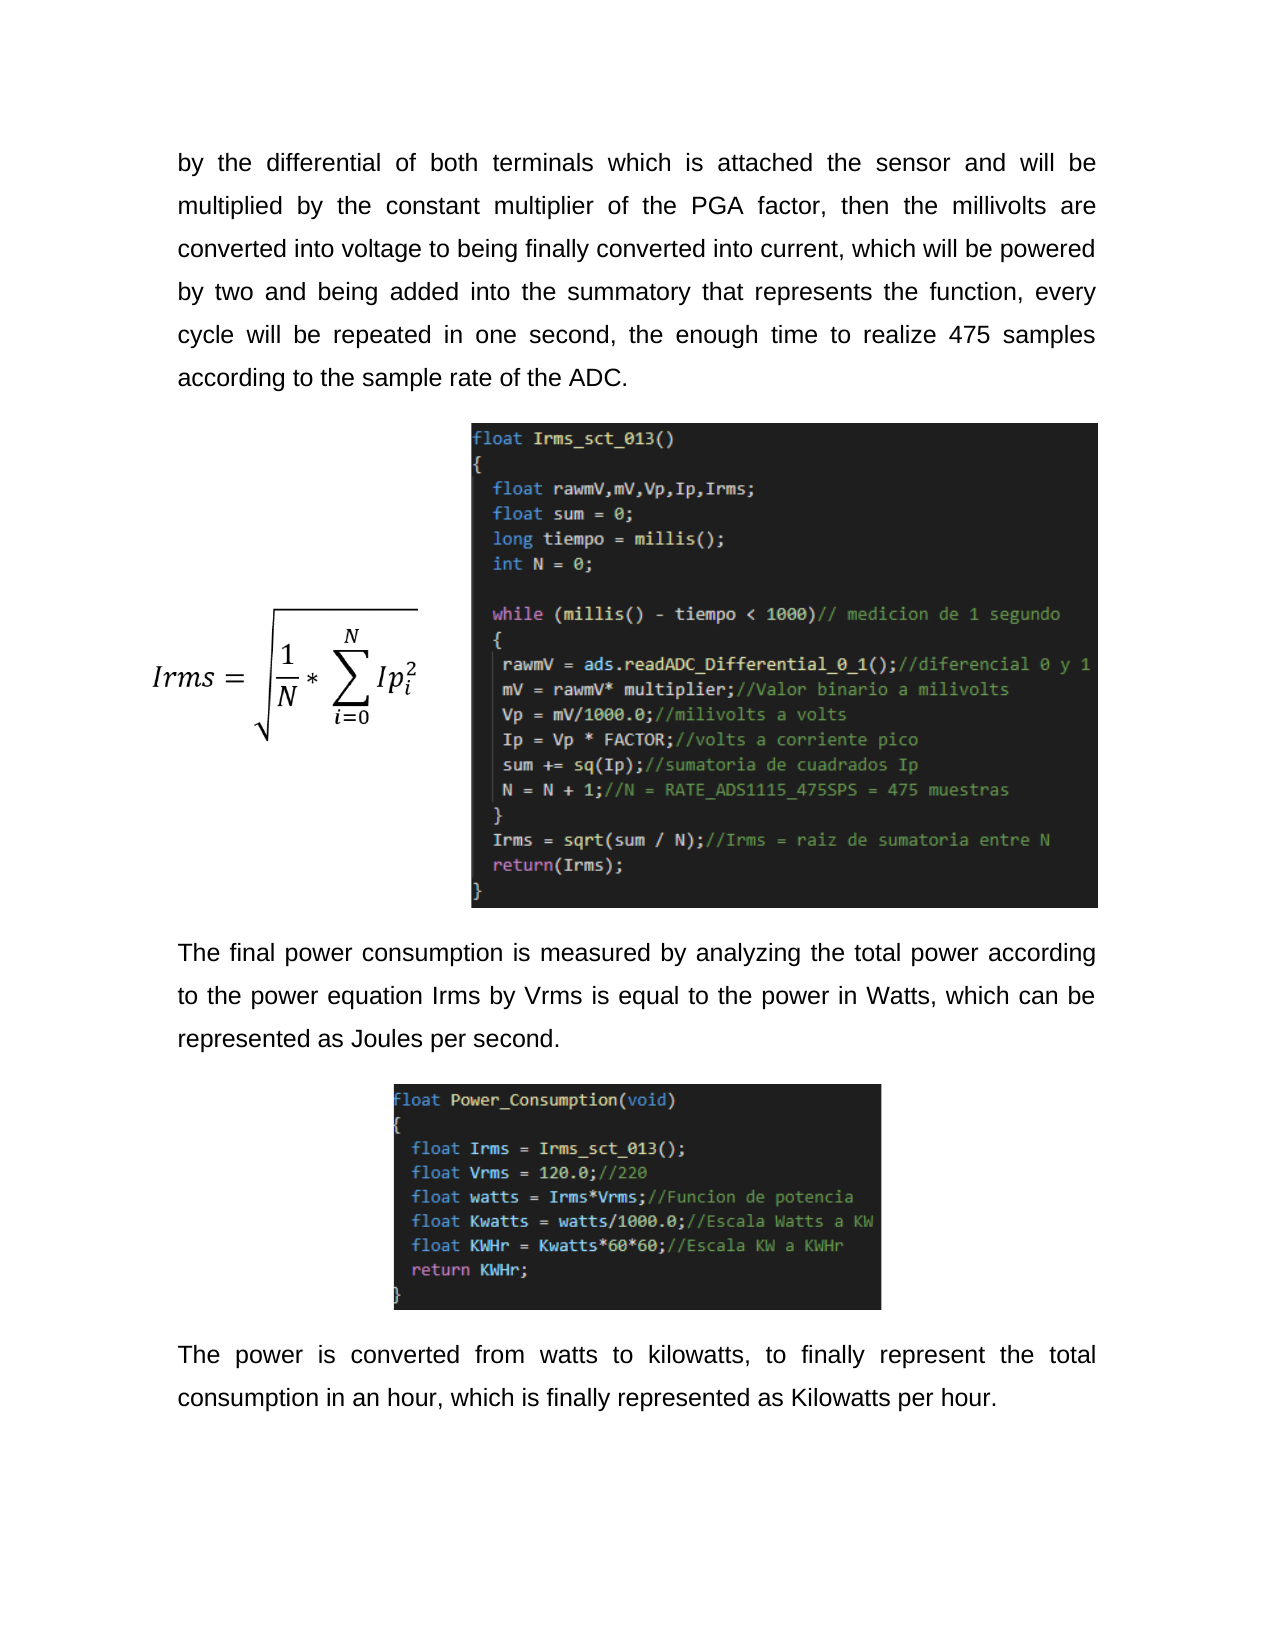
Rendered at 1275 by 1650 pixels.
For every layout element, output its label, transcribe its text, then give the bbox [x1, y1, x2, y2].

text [177, 148, 1098, 392]
text The power is converted from watts to kilowatts, to finally represent the total consumption in an hour, which is finally represented as Kilowatts per hour. [177, 1340, 1098, 1412]
picture [393, 1084, 882, 1310]
picture [136, 602, 418, 755]
picture [471, 423, 1098, 908]
text The final power consumption is measured by analyzing the total power according to the power equation Irms by Vrms is equal to the power in Watts, which can be represented as Joules per second. [177, 938, 1098, 1053]
